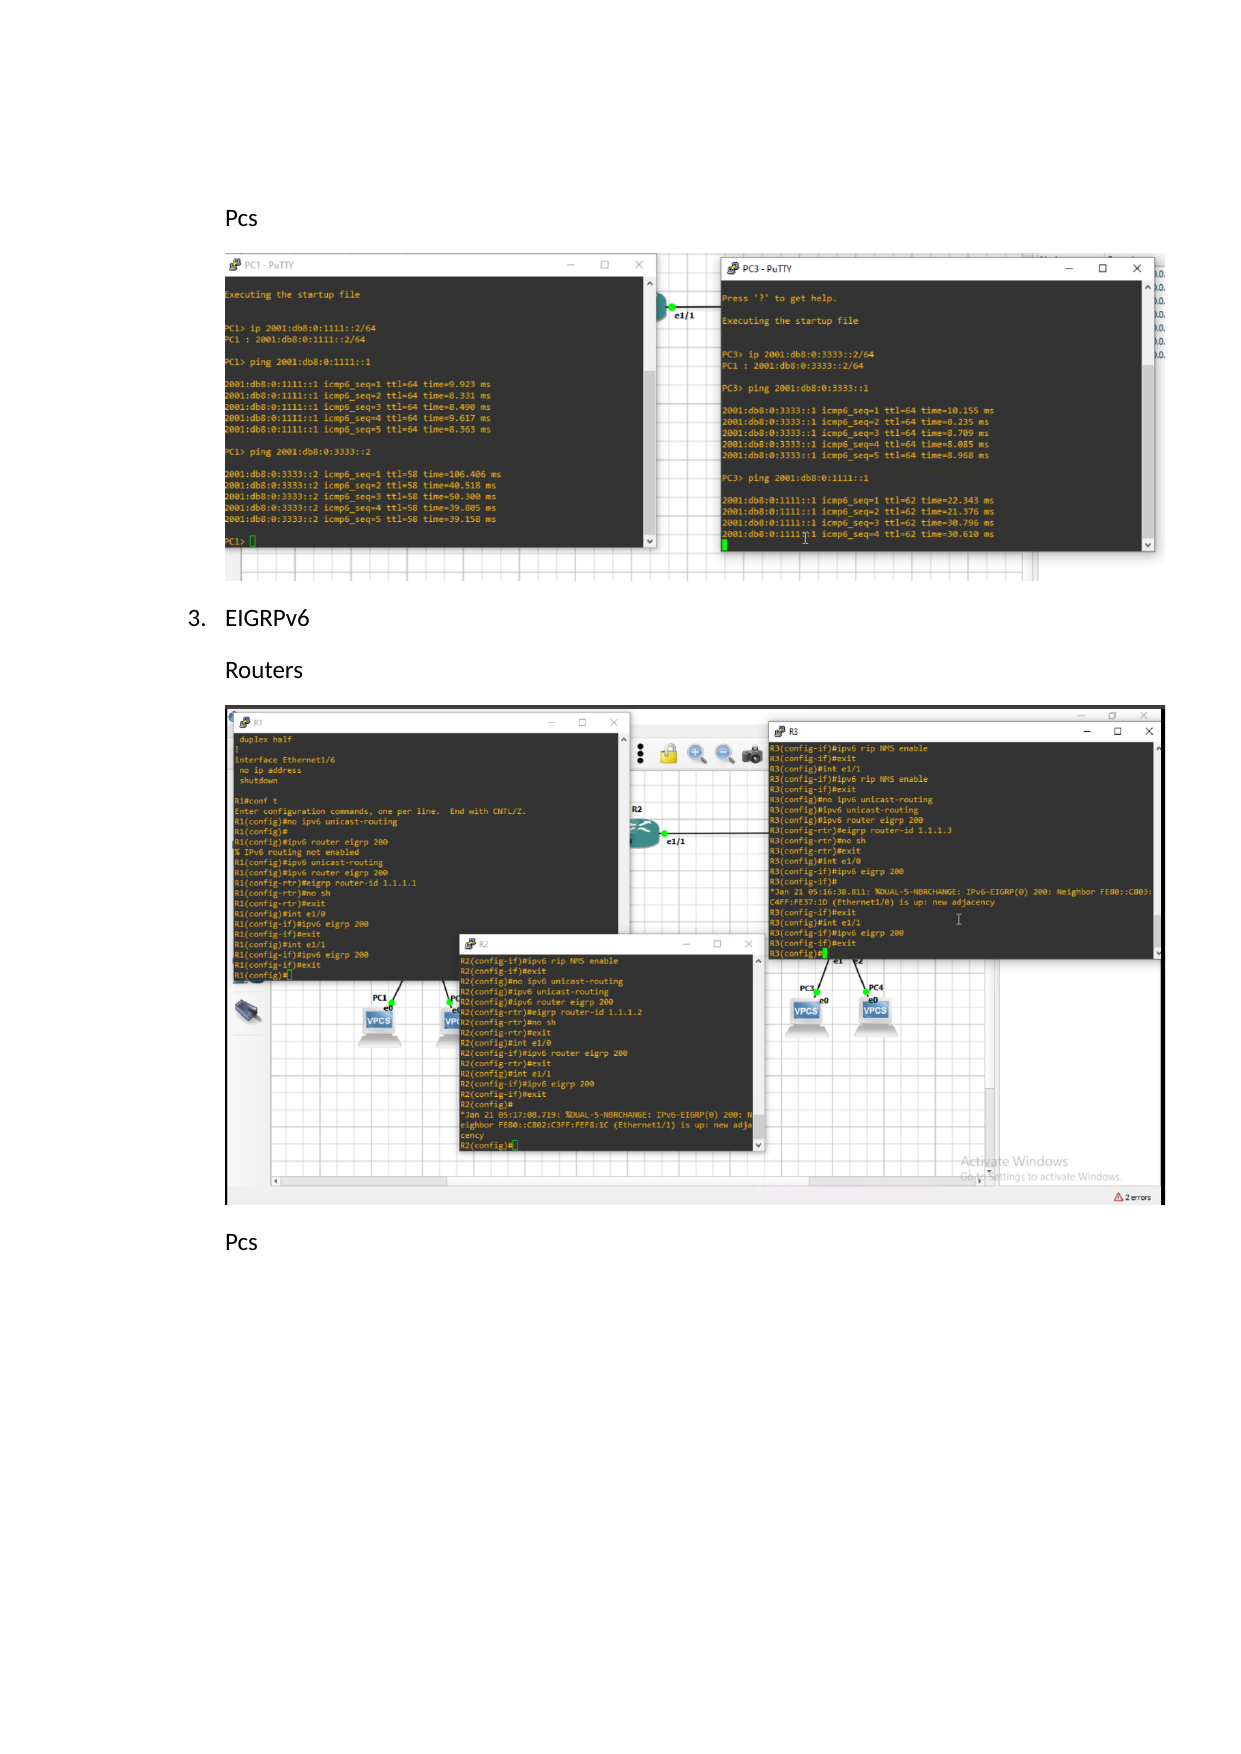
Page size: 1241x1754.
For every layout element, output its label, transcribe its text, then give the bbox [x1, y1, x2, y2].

picture [225, 705, 1166, 1205]
list EIGRPv6 [187, 602, 1090, 633]
picture [225, 253, 1166, 581]
text Pcs [225, 202, 1090, 232]
text Pcs [225, 1226, 1090, 1257]
text Routers [225, 654, 1090, 684]
